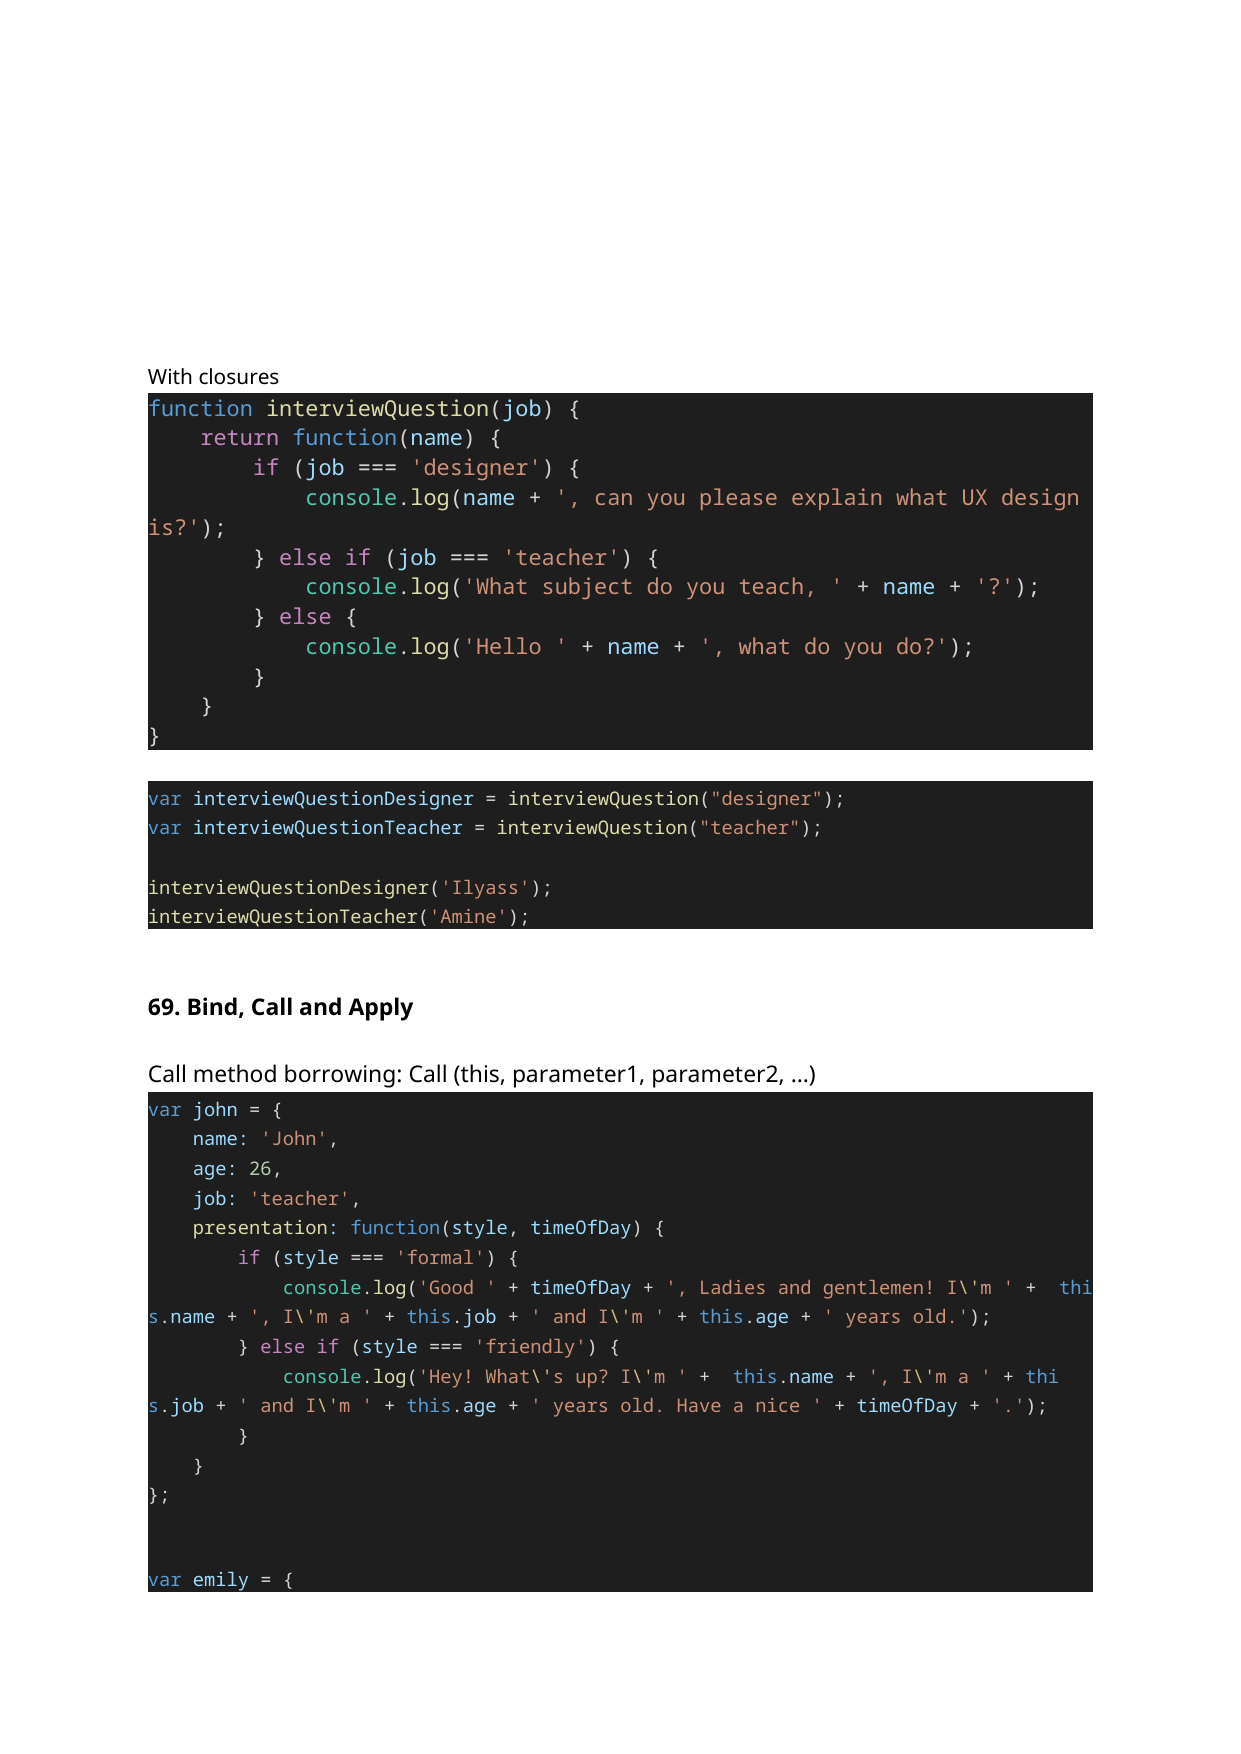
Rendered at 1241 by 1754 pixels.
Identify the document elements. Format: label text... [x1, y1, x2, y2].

text interviewQuestionDesigner('Ilyass'); [148, 870, 1093, 899]
text } [148, 661, 1093, 691]
text var interviewQuestionDesigner = interviewQuestion("designer"); [148, 781, 1093, 810]
text if (style === 'formal') { [148, 1240, 1093, 1270]
text presentation: function(style, timeOfDay) { [148, 1210, 1093, 1240]
text var john = { [148, 1092, 1093, 1121]
text } else if (job === 'teacher') { [148, 542, 1093, 571]
text } [148, 1448, 1093, 1478]
text console.log('Hey! What\'s up? I\'m ' + this.name + ', I\'m a ' + this.job + ' and I\'m ' + this.age + ' years old. Have a nice ' + timeOfDay + '.'); [148, 1359, 1093, 1418]
text if (job === 'designer') { [148, 452, 1093, 482]
text name: 'John', [148, 1121, 1093, 1151]
text } else { [148, 601, 1093, 631]
text console.log('What subject do you teach, ' + name + '?'); [148, 571, 1093, 601]
text console.log('Hello ' + name + ', what do you do?'); [148, 631, 1093, 661]
text With closures [148, 362, 1093, 390]
text } else if (style === 'friendly') { [148, 1329, 1093, 1359]
text } [148, 1418, 1093, 1448]
text interviewQuestionTeacher('Amine'); [148, 899, 1093, 929]
text } [148, 720, 1093, 750]
text return function(name) { [148, 422, 1093, 452]
text job: 'teacher', [148, 1181, 1093, 1210]
text } [148, 691, 1093, 720]
text age: 26, [148, 1151, 1093, 1181]
text Call method borrowing: Call (this, parameter1, parameter2, …) [148, 1058, 1093, 1089]
text var emily = { [148, 1562, 1093, 1592]
text var interviewQuestionTeacher = interviewQuestion("teacher"); [148, 810, 1093, 840]
text function interviewQuestion(job) { [148, 393, 1093, 422]
text }; [148, 1478, 1093, 1507]
text console.log(name + ', can you please explain what UX design is?'); [148, 482, 1093, 542]
text 69. Bind, Call and Apply [148, 990, 1093, 1022]
text console.log('Good ' + timeOfDay + ', Ladies and gentlemen! I\'m ' + this.name + ', I\'m a ' + this.job + ' and I\'m ' + this.age + ' years old.'); [148, 1270, 1093, 1329]
